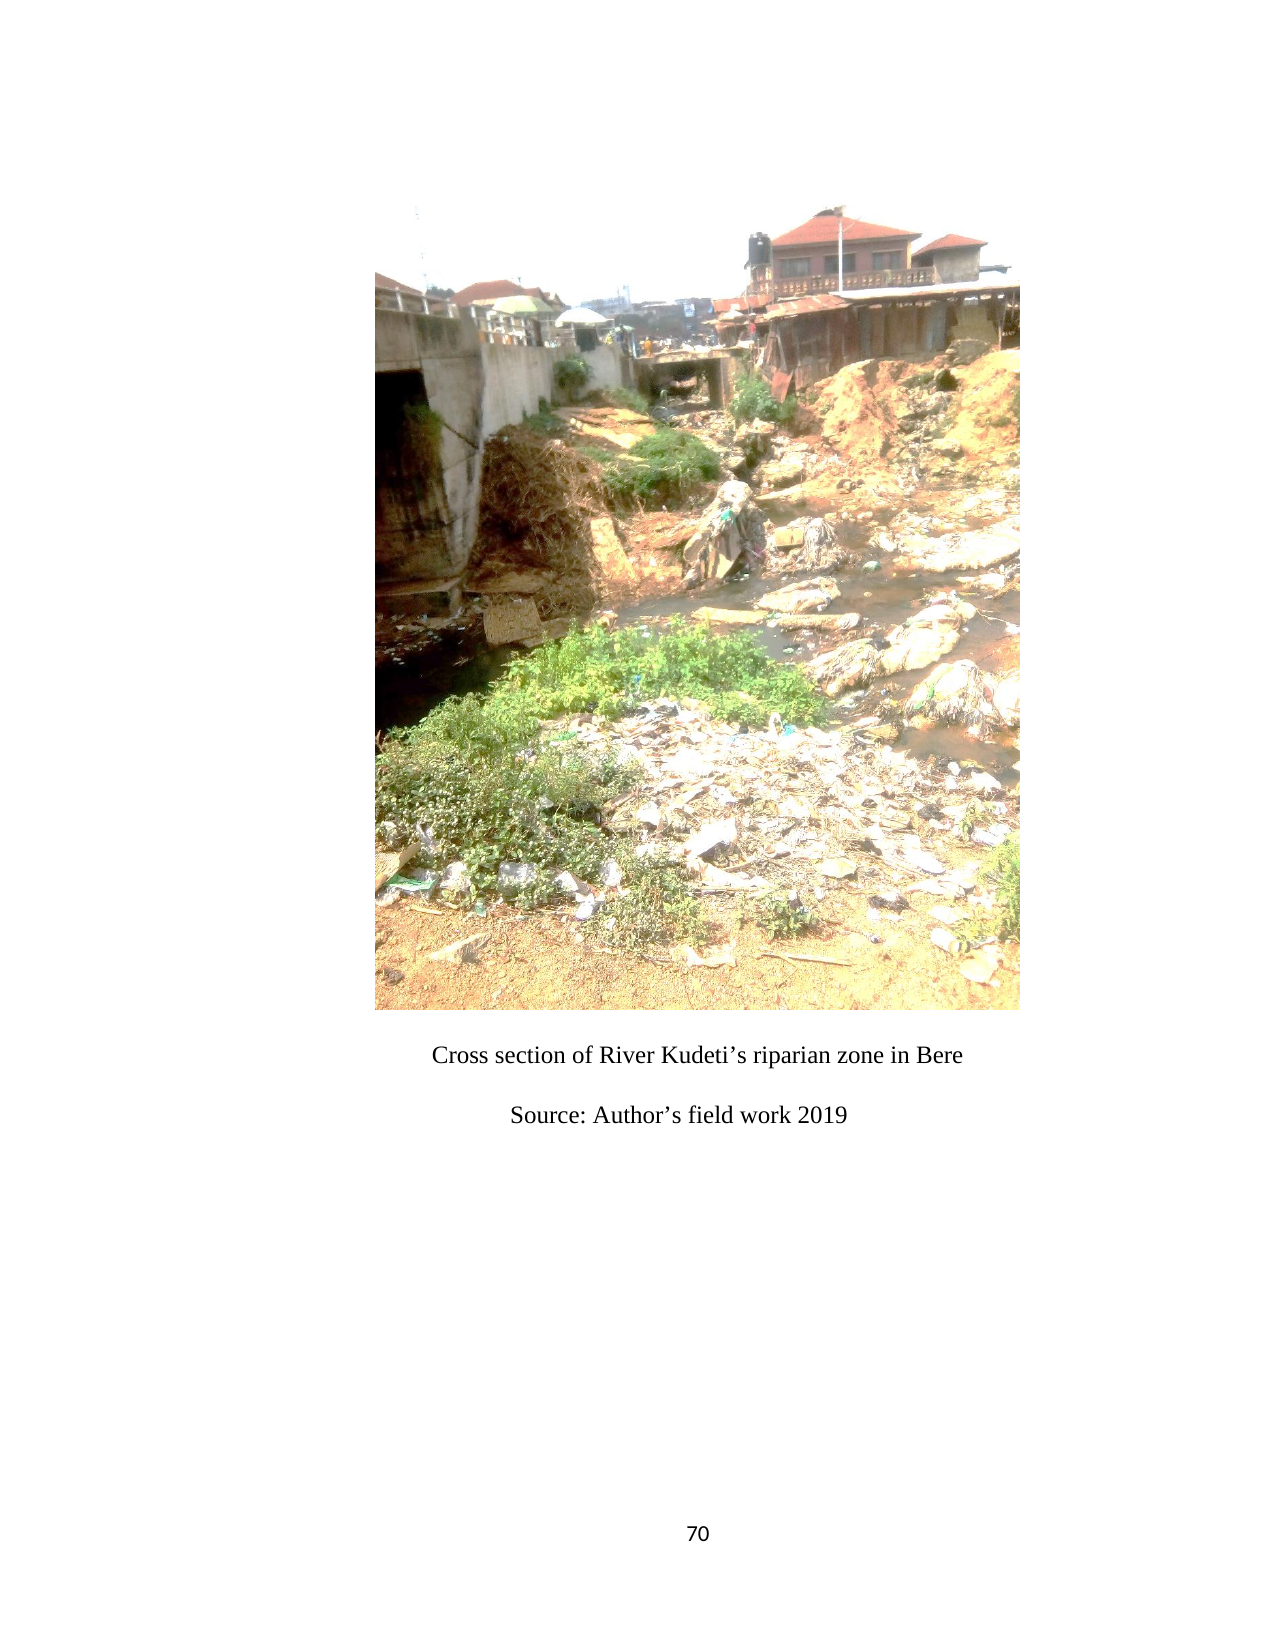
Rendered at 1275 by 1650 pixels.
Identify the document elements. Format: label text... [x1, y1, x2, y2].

text Source: Author’s field work 2019 [435, 1100, 1185, 1129]
picture [375, 149, 1020, 1010]
text Cross section of River Kudeti’s riparian zone in Bere [210, 1041, 1185, 1069]
